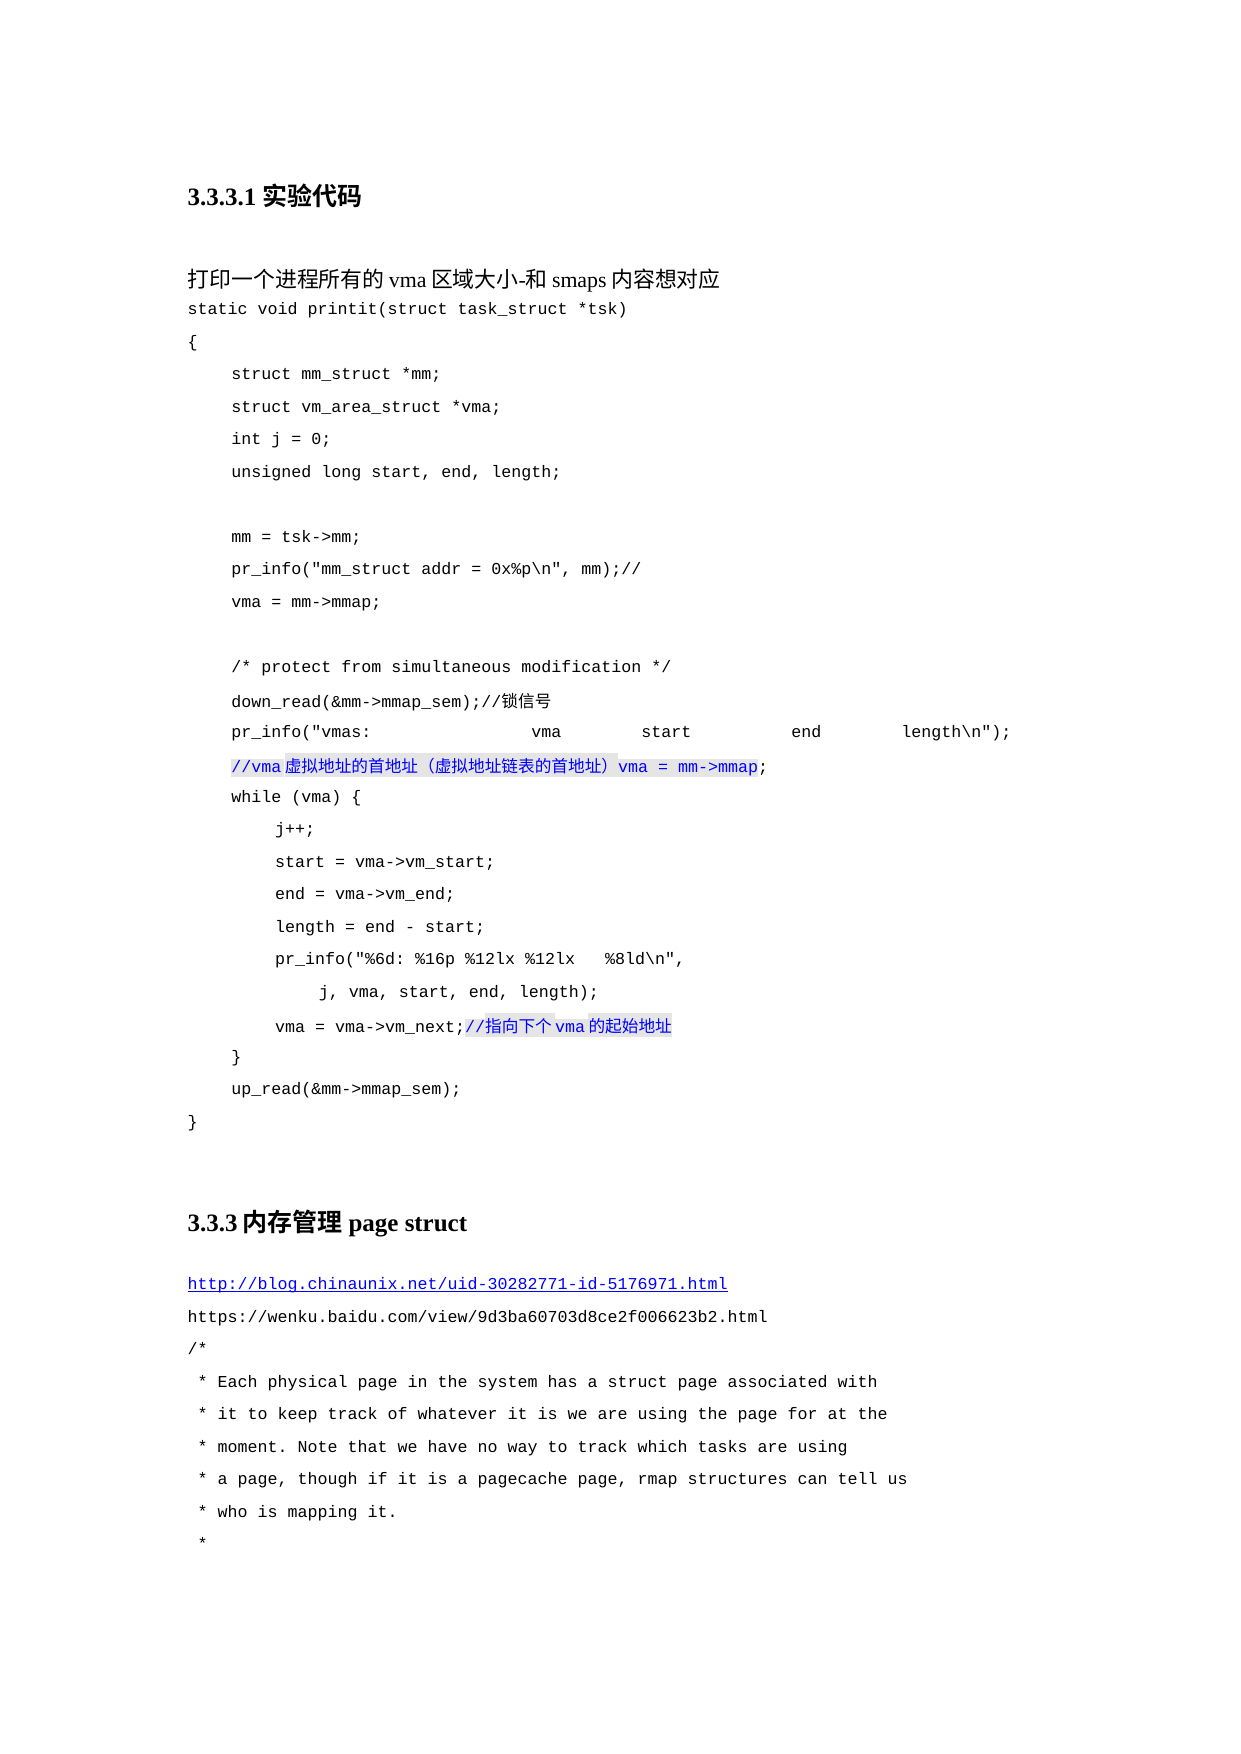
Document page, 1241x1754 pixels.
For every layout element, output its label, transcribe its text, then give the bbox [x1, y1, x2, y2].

text struct mm_struct *mm; [187, 359, 1053, 391]
text vma = mm->mmap; [187, 586, 1053, 619]
text while (vma) { [187, 781, 1053, 814]
text length = end - start; [187, 911, 1053, 944]
text vma = vma->vm_next;//指向下个vma的起始地址 [187, 1009, 1053, 1041]
text } [187, 1106, 1053, 1139]
text //vma虚拟地址的首地址（虚拟地址链表的首地址）vma = mm->mmap; [187, 749, 1053, 781]
text * who is mapping it. [187, 1496, 1053, 1529]
text unsigned long start, end, length; [187, 456, 1053, 489]
text up_read(&mm->mmap_sem); [187, 1074, 1053, 1106]
text { [187, 326, 1053, 359]
text mm = tsk->mm; [187, 521, 1053, 554]
text j++; [187, 814, 1053, 846]
text * moment. Note that we have no way to track which tasks are using [187, 1431, 1053, 1464]
text * [187, 1529, 1053, 1561]
text } [187, 1041, 1053, 1074]
text /* protect from simultaneous modification */ [187, 651, 1053, 684]
text pr_info("vmas: vma start end length\n"); [187, 716, 1053, 749]
subtitle 3.3.3.1 实验代码 [187, 162, 1053, 227]
text pr_info("%6d: %16p %12lx %12lx %8ld\n", [187, 944, 1053, 976]
text down_read(&mm->mmap_sem);//锁信号 [187, 684, 1053, 716]
text start = vma->vm_start; [187, 846, 1053, 879]
text * it to keep track of whatever it is we are using the page for at the [187, 1399, 1053, 1431]
text * Each physical page in the system has a struct page associated with [187, 1366, 1053, 1399]
text pr_info("mm_struct addr = 0x%p\n", mm);// [187, 554, 1053, 586]
text 打印一个进程所有的vma区域大小-和smaps内容想对应 [187, 261, 1053, 294]
text http://blog.chinaunix.net/uid-30282771-id-5176971.html [187, 1269, 1053, 1301]
text static void printit(struct task_struct *tsk) [187, 294, 1053, 326]
text * a page, though if it is a pagecache page, rmap structures can tell us [187, 1464, 1053, 1496]
text struct vm_area_struct *vma; [187, 391, 1053, 424]
subtitle 3.3.3内存管理 page struct [187, 1188, 1053, 1253]
text https://wenku.baidu.com/view/9d3ba60703d8ce2f006623b2.html [187, 1301, 1053, 1334]
text int j = 0; [187, 424, 1053, 456]
text /* [187, 1334, 1053, 1366]
text end = vma->vm_end; [187, 879, 1053, 911]
text j, vma, start, end, length); [187, 976, 1053, 1009]
